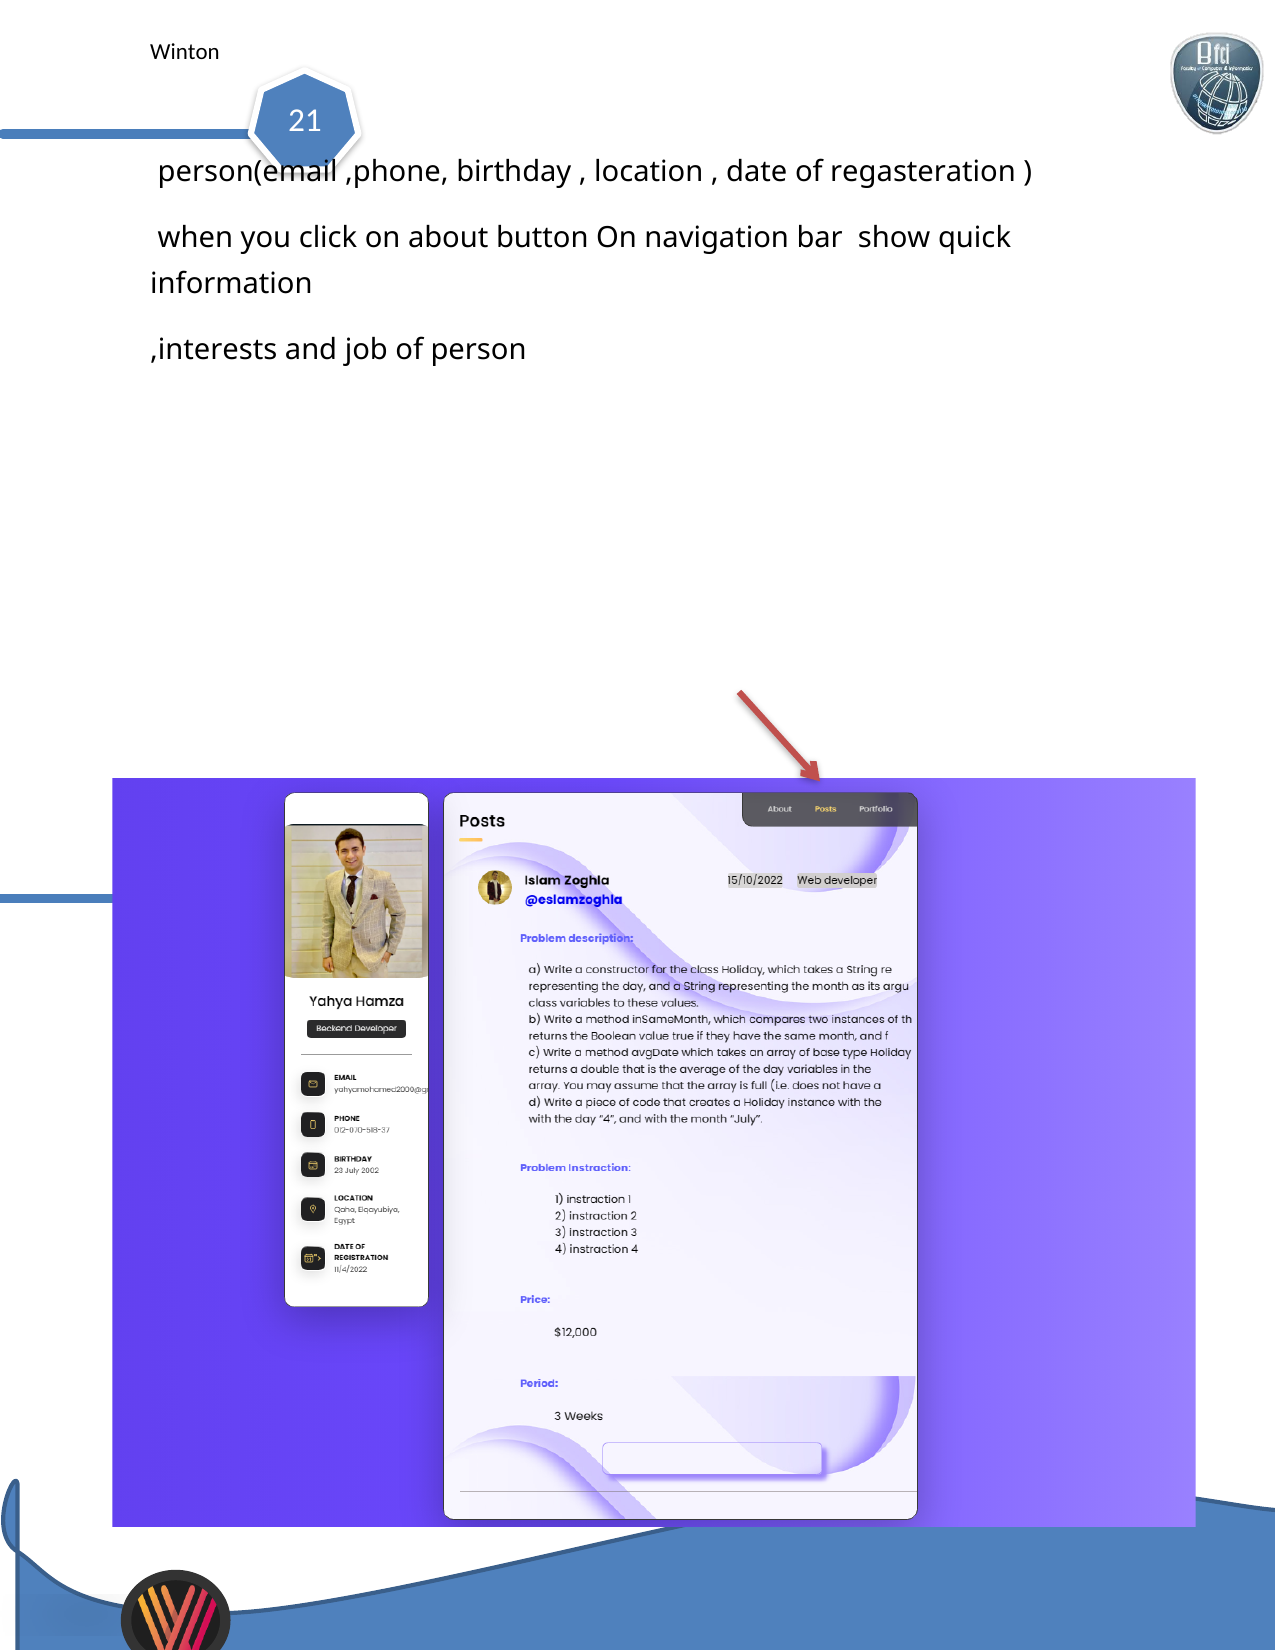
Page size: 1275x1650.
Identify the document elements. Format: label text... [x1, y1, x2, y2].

picture [111, 778, 1196, 1526]
picture [1165, 23, 1265, 137]
text ,interests and job of person [150, 328, 1125, 368]
picture [132, 1581, 220, 1650]
text when you click on about button On navigation bar show quick information [150, 216, 1125, 302]
text person(email ,phone, birthday , location , date of regasteration ) [150, 150, 1125, 190]
